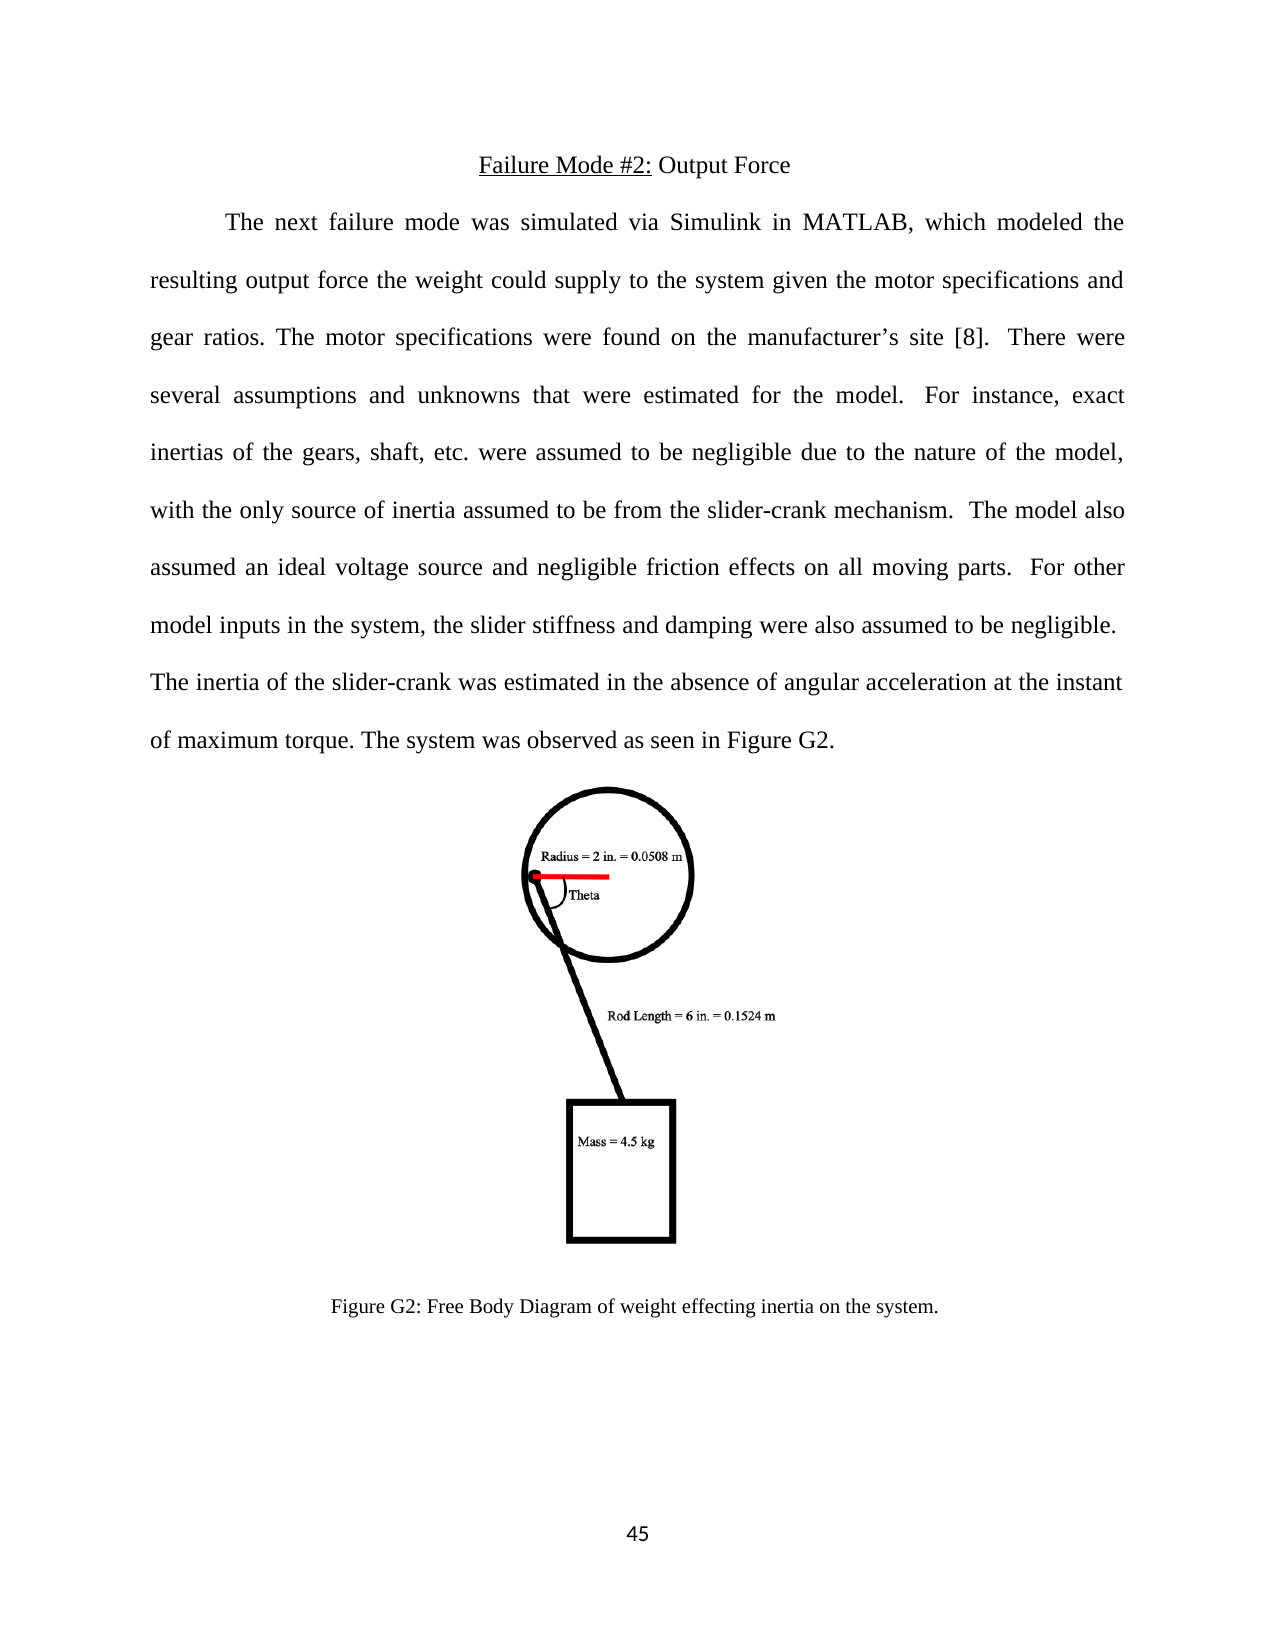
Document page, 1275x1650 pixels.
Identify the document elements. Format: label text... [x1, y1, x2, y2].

text Figure G2: Free Body Diagram of weight effecting inertia on the system. [150, 1294, 1125, 1318]
text The next failure mode was simulated via Simulink in MATLAB, which modeled the resulting output force the weight could supply to the system given the motor specifications and gear ratios. The motor specifications were found on the manufacturer’s site [8]. There were several assumptions and unknowns that were estimated for the model. For instance, exact inertias of the gears, shaft, etc. were assumed to be negligible due to the nature of the model, with the only source of inertia assumed to be from the slider-crank mechanism. The model also assumed an ideal voltage source and negligible friction effects on all moving parts. For other model inputs in the system, the slider stiffness and damping were also assumed to be negligible. The inertia of the slider-crank was estimated in the absence of angular acceleration at the instant of maximum torque. The system was observed as seen in Figure G2. [150, 207, 1125, 754]
text Failure Mode #2: Output Force [150, 150, 1125, 179]
picture [466, 782, 803, 1263]
